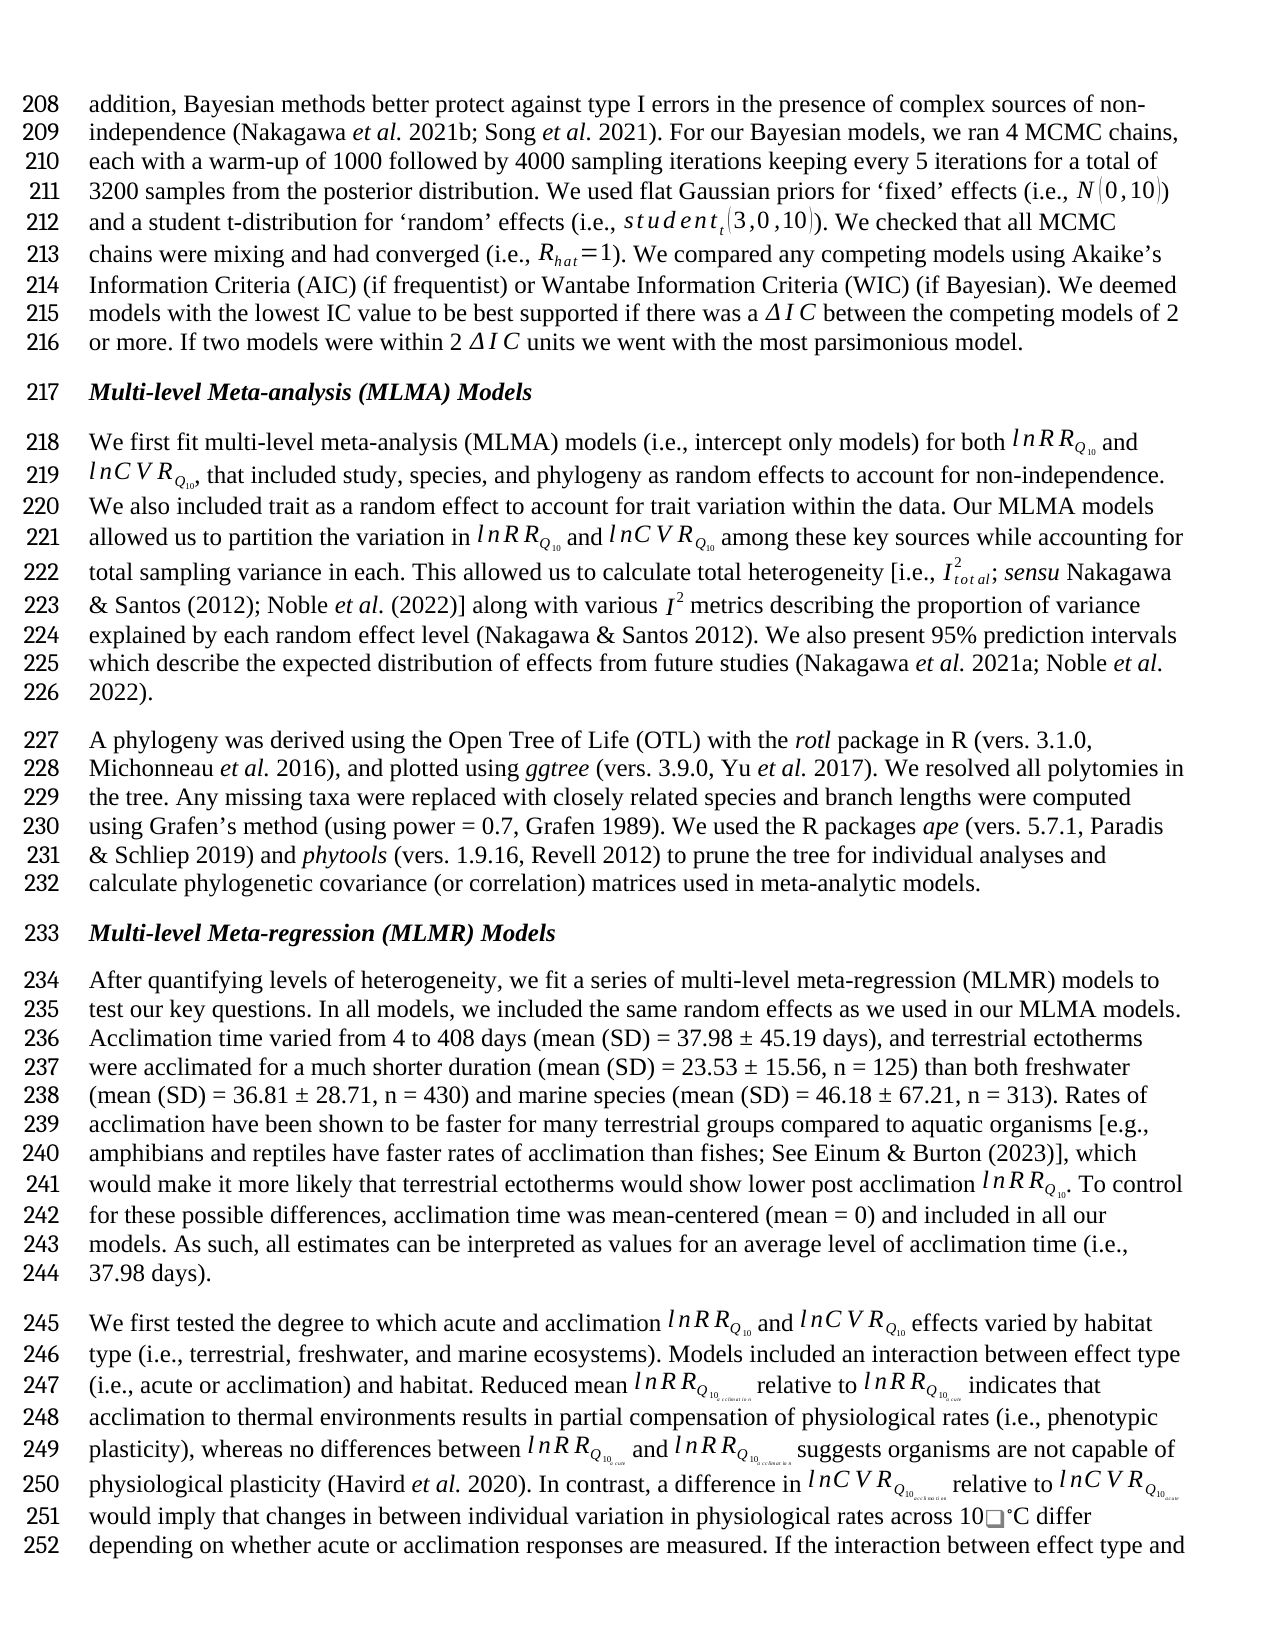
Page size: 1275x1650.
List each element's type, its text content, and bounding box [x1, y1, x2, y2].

text After quantifying levels of heterogeneity, we fit a series of multi-level meta-regression (MLMR) models to test our key questions. In all models, we included the same random effects as we used in our MLMA models. Acclimation time varied from 4 to 408 days (mean (SD) = 37.98 45.19 days), and terrestrial ectotherms were acclimated for a much shorter duration (mean (SD) = 23.53 15.56, n = 125) than both freshwater (mean (SD) = 36.81 28.71, n = 430) and marine species (mean (SD) = 46.18 67.21, n = 313). Rates of acclimation have been shown to be faster for many terrestrial groups compared to aquatic organisms [e.g., amphibians and reptiles have faster rates of acclimation than fishes; See Einum & Burton (2023)], which would make it more likely that terrestrial ectotherms would show lower post acclimation . To control for these possible differences, acclimation time was mean-centered (mean = 0) and included in all our models. As such, all estimates can be interpreted as values for an average level of acclimation time (i.e., 37.98 days). [89, 966, 1186, 1287]
text A phylogeny was derived using the Open Tree of Life (OTL) with the rotl package in R (vers. 3.1.0, Michonneau et al. 2016), and plotted using ggtree (vers. 3.9.0, Yu et al. 2017). We resolved all polytomies in the tree. Any missing taxa were replaced with closely related species and branch lengths were computed using Grafen’s method (using power = 0.7, Grafen 1989). We used the R packages ape (vers. 5.7.1, Paradis & Schliep 2019) and phytools (vers. 1.9.16, Revell 2012) to prune the tree for individual analyses and calculate phylogenetic covariance (or correlation) matrices used in meta-analytic models. [89, 725, 1186, 897]
subtitle Multi-level Meta-regression (MLMR) Models [89, 918, 1186, 947]
text We first fit multi-level meta-analysis (MLMA) models (i.e., intercept only models) for both and , that included study, species, and phylogeny as random effects to account for non-independence. We also included trait as a random effect to account for trait variation within the data. Our MLMA models allowed us to partition the variation in and among these key sources while accounting for total sampling variance in each. This allowed us to calculate total heterogeneity [i.e., ; sensu Nakagawa & Santos (2012); Noble et al. (2022)] along with various metrics describing the proportion of variance explained by each random effect level (Nakagawa & Santos 2012). We also present 95% prediction intervals which describe the expected distribution of effects from future studies (Nakagawa et al. 2021a; Noble et al. 2022). [89, 424, 1186, 706]
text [89, 89, 1186, 356]
subtitle Multi-level Meta-analysis (MLMA) Models [89, 377, 1186, 406]
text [89, 1305, 1186, 1558]
